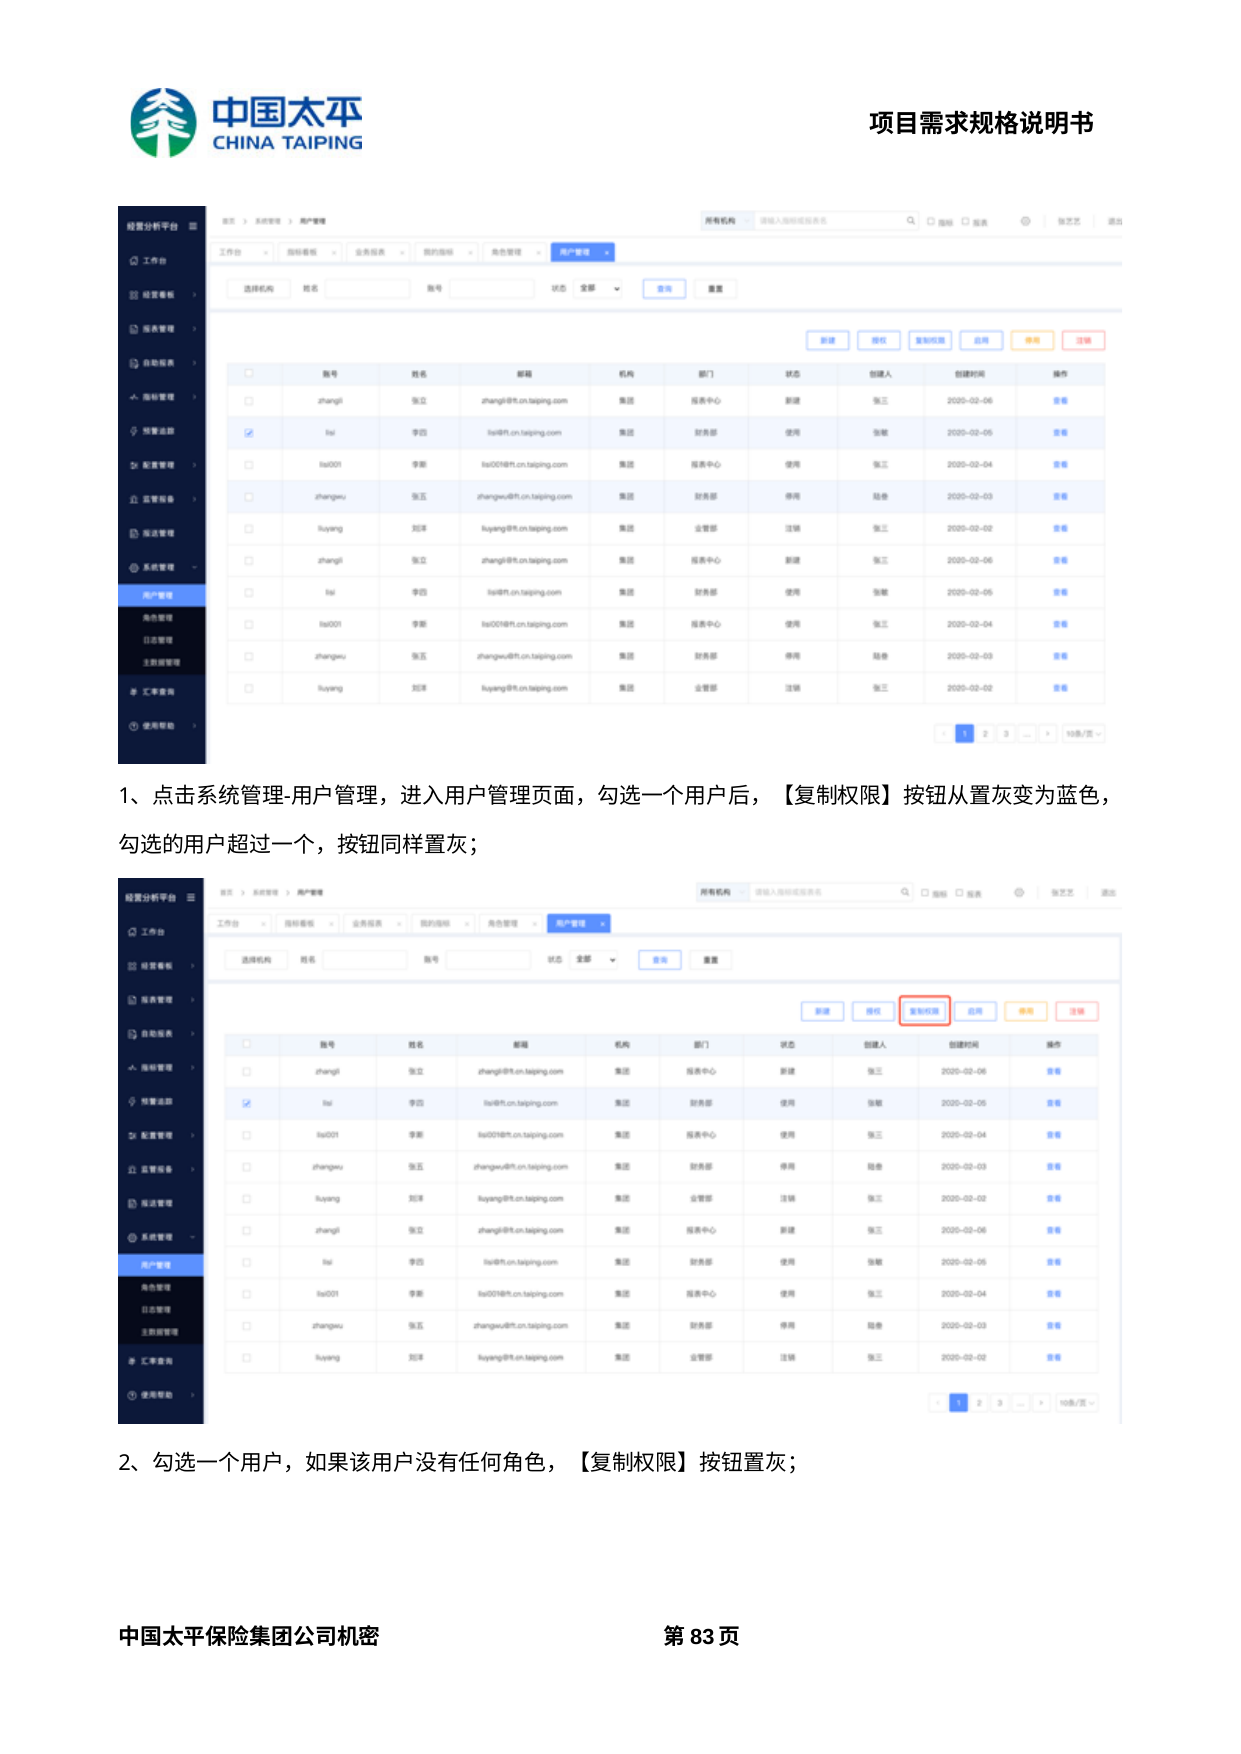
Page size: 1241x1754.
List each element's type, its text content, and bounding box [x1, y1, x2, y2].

picture [118, 206, 1123, 764]
list 点击系统管理-用户管理，进入用户管理页面，勾选一个用户后，【复制权限】按钮从置灰变为蓝色，勾选的用户超过一个，按钮同样置灰； [118, 778, 1122, 859]
picture [118, 878, 1123, 1424]
list 勾选一个用户，如果该用户没有任何角色，【复制权限】按钮置灰； [118, 1444, 1122, 1477]
picture [130, 88, 362, 158]
